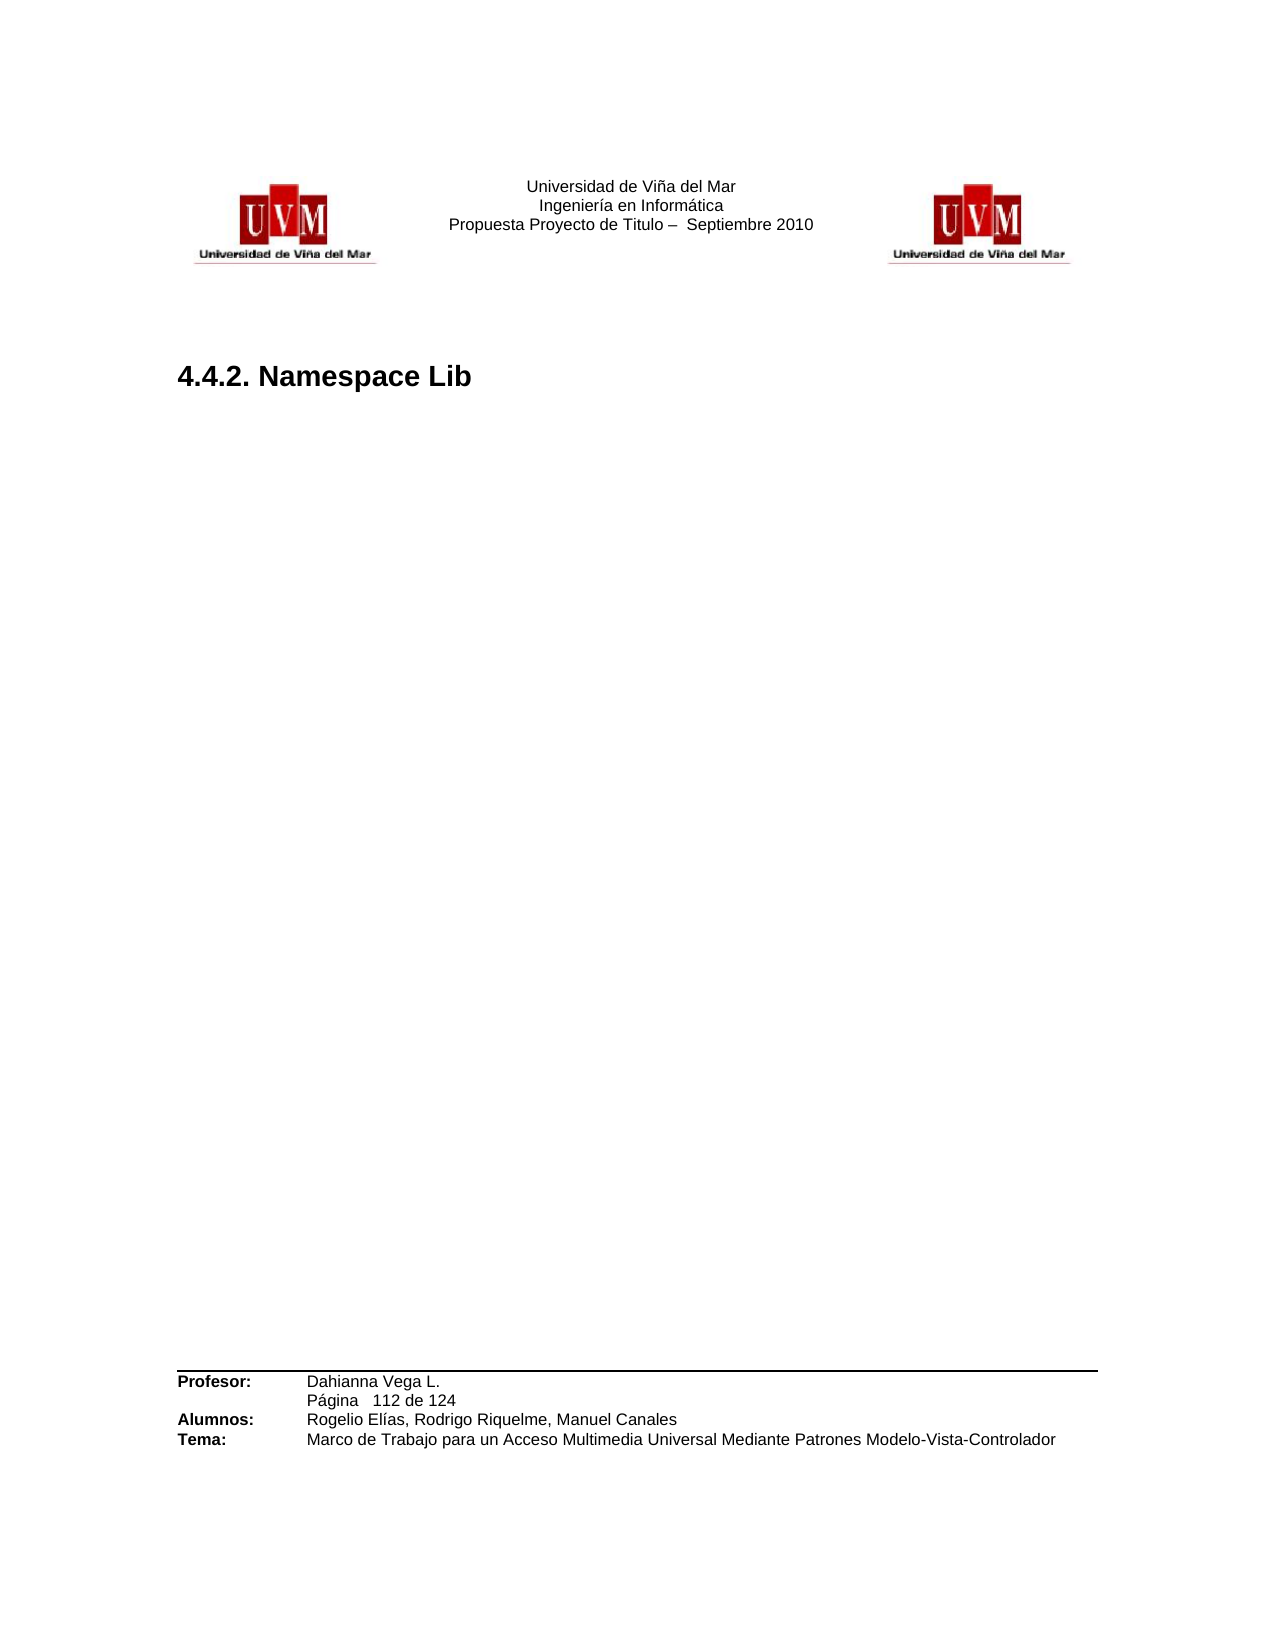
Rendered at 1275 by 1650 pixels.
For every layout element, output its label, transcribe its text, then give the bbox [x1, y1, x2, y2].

picture [177, 176, 390, 267]
picture [871, 176, 1084, 267]
subtitle 4.4.2. Namespace Lib [177, 359, 1098, 392]
